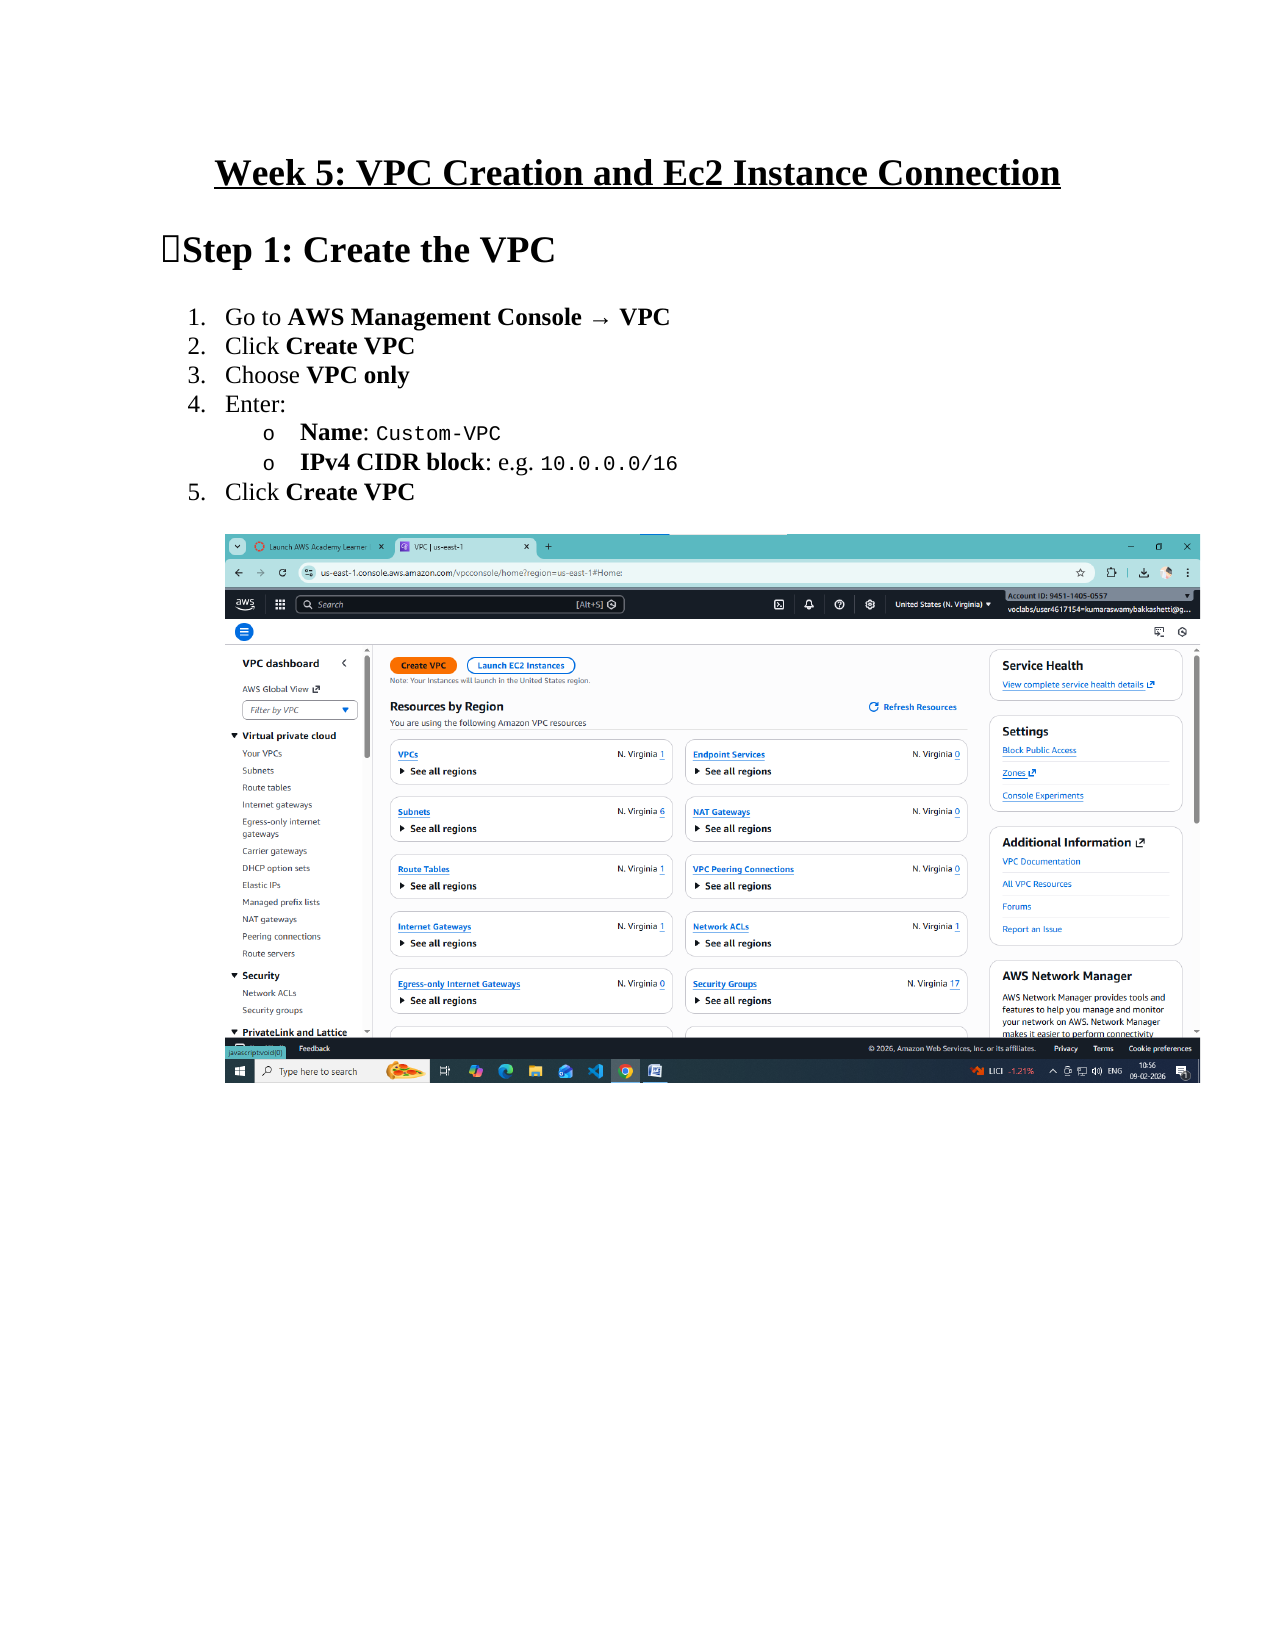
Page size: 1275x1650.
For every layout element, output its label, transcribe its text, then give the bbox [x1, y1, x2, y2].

text Week 5: VPC Creation and Ec2 Instance Connection [150, 150, 1125, 193]
list Name: Custom-VPC [262, 417, 1125, 447]
list IPv4 CIDR block: e.g. 10.0.0.0/16 [262, 447, 1125, 477]
list Go to AWS Management Console → VPC [187, 302, 1125, 331]
list Enter: [187, 389, 1125, 417]
list Click Create VPC [187, 331, 1125, 360]
list Click Create VPC [187, 477, 1125, 505]
text 🔹Step 1: Create the VPC [150, 222, 1125, 273]
list Choose VPC only [187, 360, 1125, 389]
picture [225, 534, 1200, 1083]
